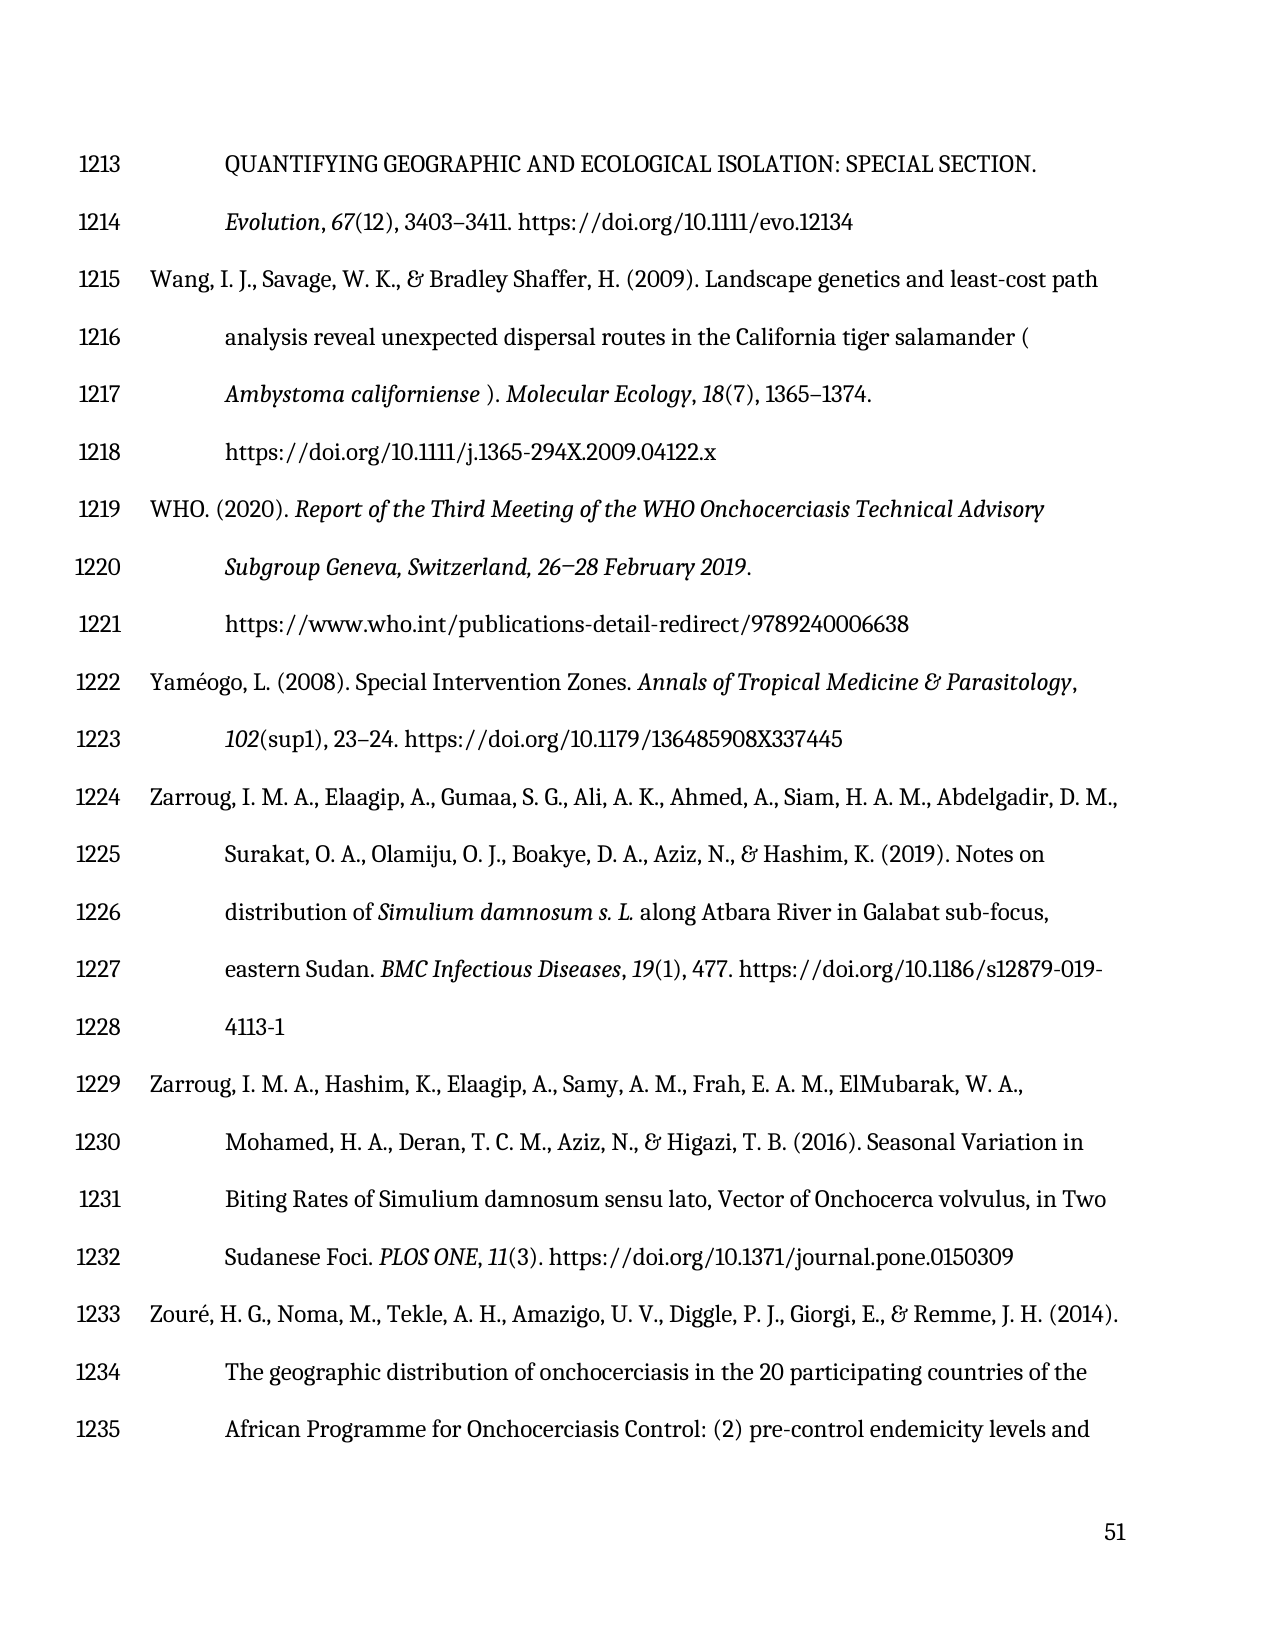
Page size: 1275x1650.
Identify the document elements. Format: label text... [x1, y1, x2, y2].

text Zarroug, I. M. A., Elaagip, A., Gumaa, S. G., Ali, A. K., Ahmed, A., Siam, H. A. M., Abdelgadir, D. M., Surakat, O. A., Olamiju, O. J., Boakye, D. A., Aziz, N., & Hashim, K. (2019). Notes on distribution of Simulium damnosum s. L. along Atbara River in Galabat sub-focus, eastern Sudan. BMC Infectious Diseases, 19(1), 477. https://doi.org/10.1186/s12879-019-4113-1 [150, 782, 1125, 1041]
text WHO. (2020). Report of the Third Meeting of the WHO Onchocerciasis Technical Advisory Subgroup Geneva, Switzerland, 26‒28 February 2019. https://www.who.int/publications-detail-redirect/9789240006638 [150, 495, 1125, 639]
text Zarroug, I. M. A., Hashim, K., Elaagip, A., Samy, A. M., Frah, E. A. M., ElMubarak, W. A., Mohamed, H. A., Deran, T. C. M., Aziz, N., & Higazi, T. B. (2016). Seasonal Variation in Biting Rates of Simulium damnosum sensu lato, Vector of Onchocerca volvulus, in Two Sudanese Foci. PLOS ONE, 11(3). https://doi.org/10.1371/journal.pone.0150309 [150, 1070, 1125, 1271]
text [150, 150, 1125, 236]
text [150, 1300, 1125, 1444]
text Yaméogo, L. (2008). Special Intervention Zones. Annals of Tropical Medicine & Parasitology, 102(sup1), 23–24. https://doi.org/10.1179/136485908X337445 [150, 667, 1125, 754]
text Wang, I. J., Savage, W. K., & Bradley Shaffer, H. (2009). Landscape genetics and least-cost path analysis reveal unexpected dispersal routes in the California tiger salamander ( Ambystoma californiense ). Molecular Ecology, 18(7), 1365–1374. https://doi.org/10.1111/j.1365-294X.2009.04122.x [150, 265, 1125, 466]
